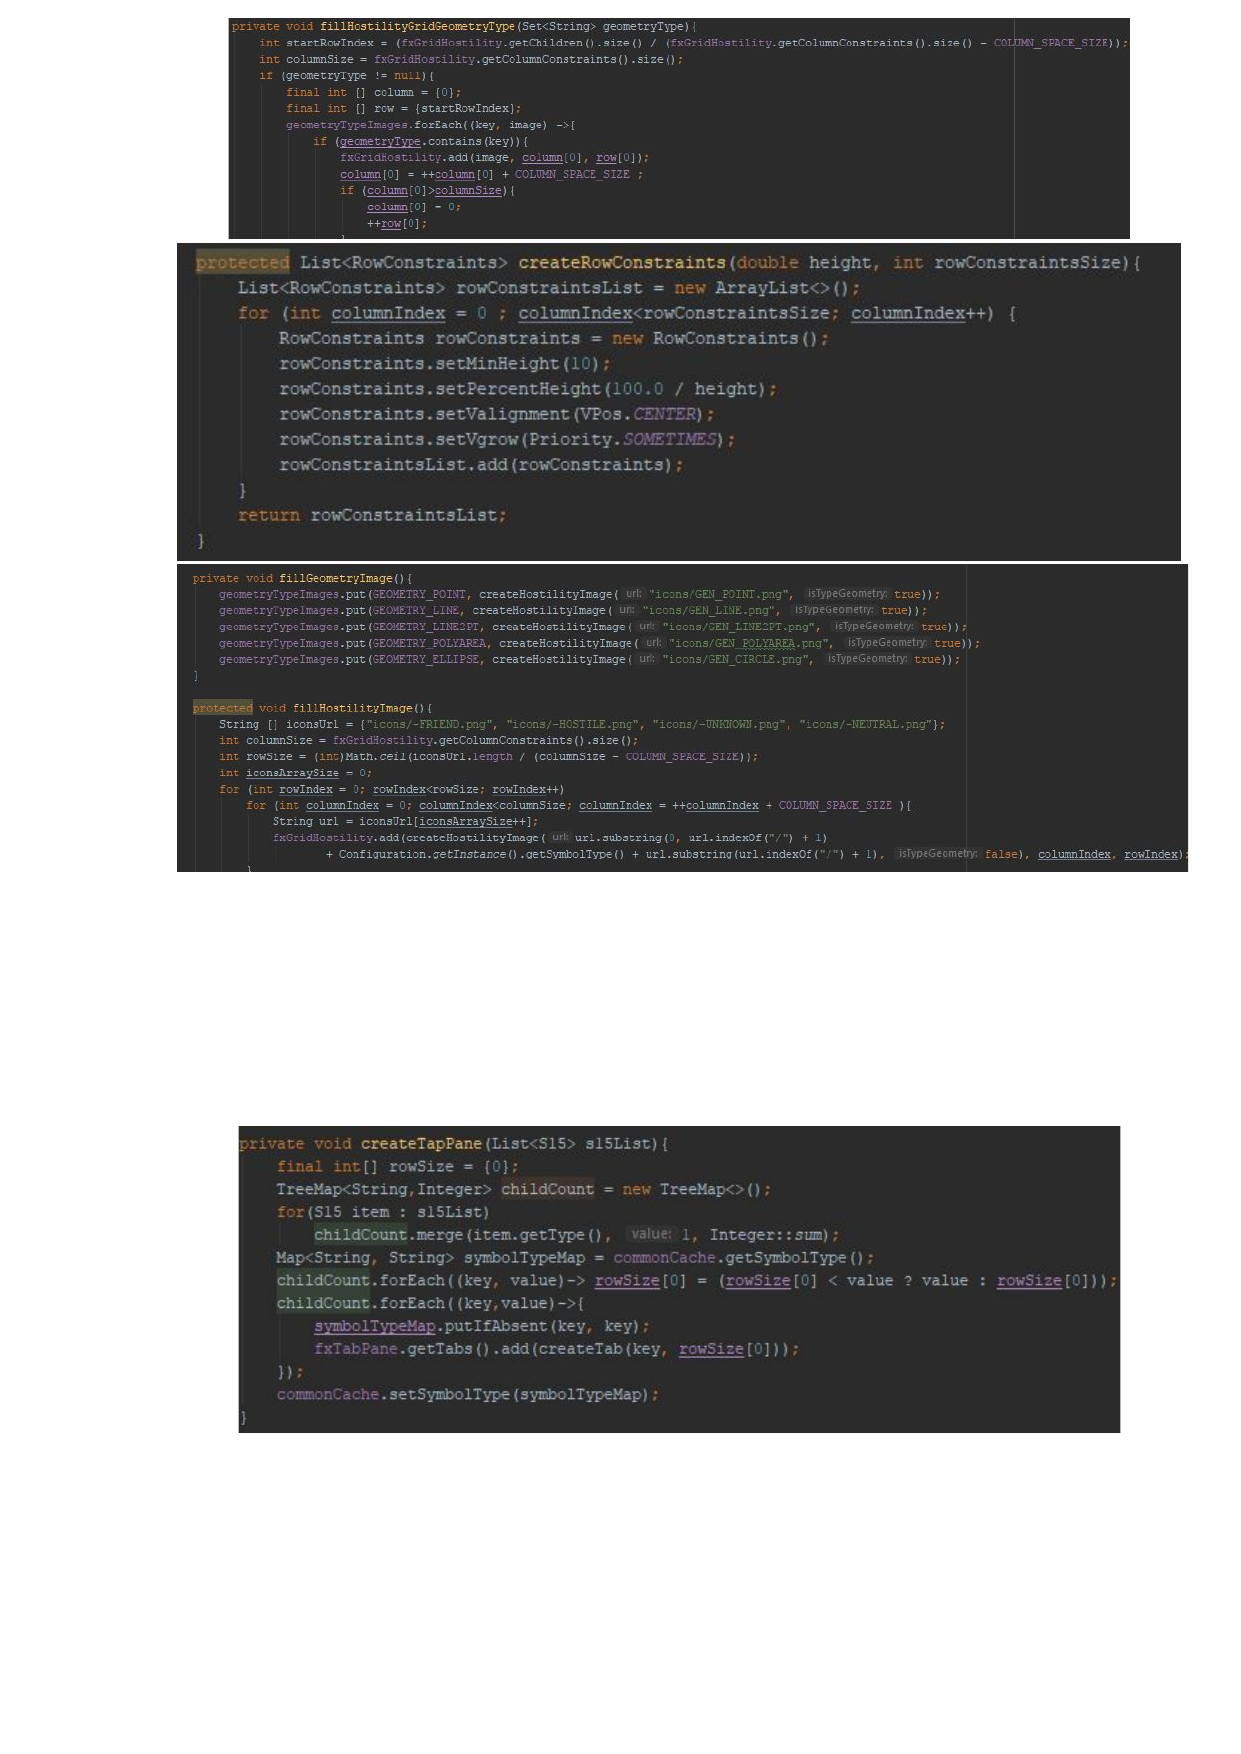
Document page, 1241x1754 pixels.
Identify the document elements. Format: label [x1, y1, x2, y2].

picture [238, 1126, 1121, 1433]
picture [177, 243, 1181, 561]
picture [228, 18, 1130, 239]
picture [177, 564, 1189, 872]
